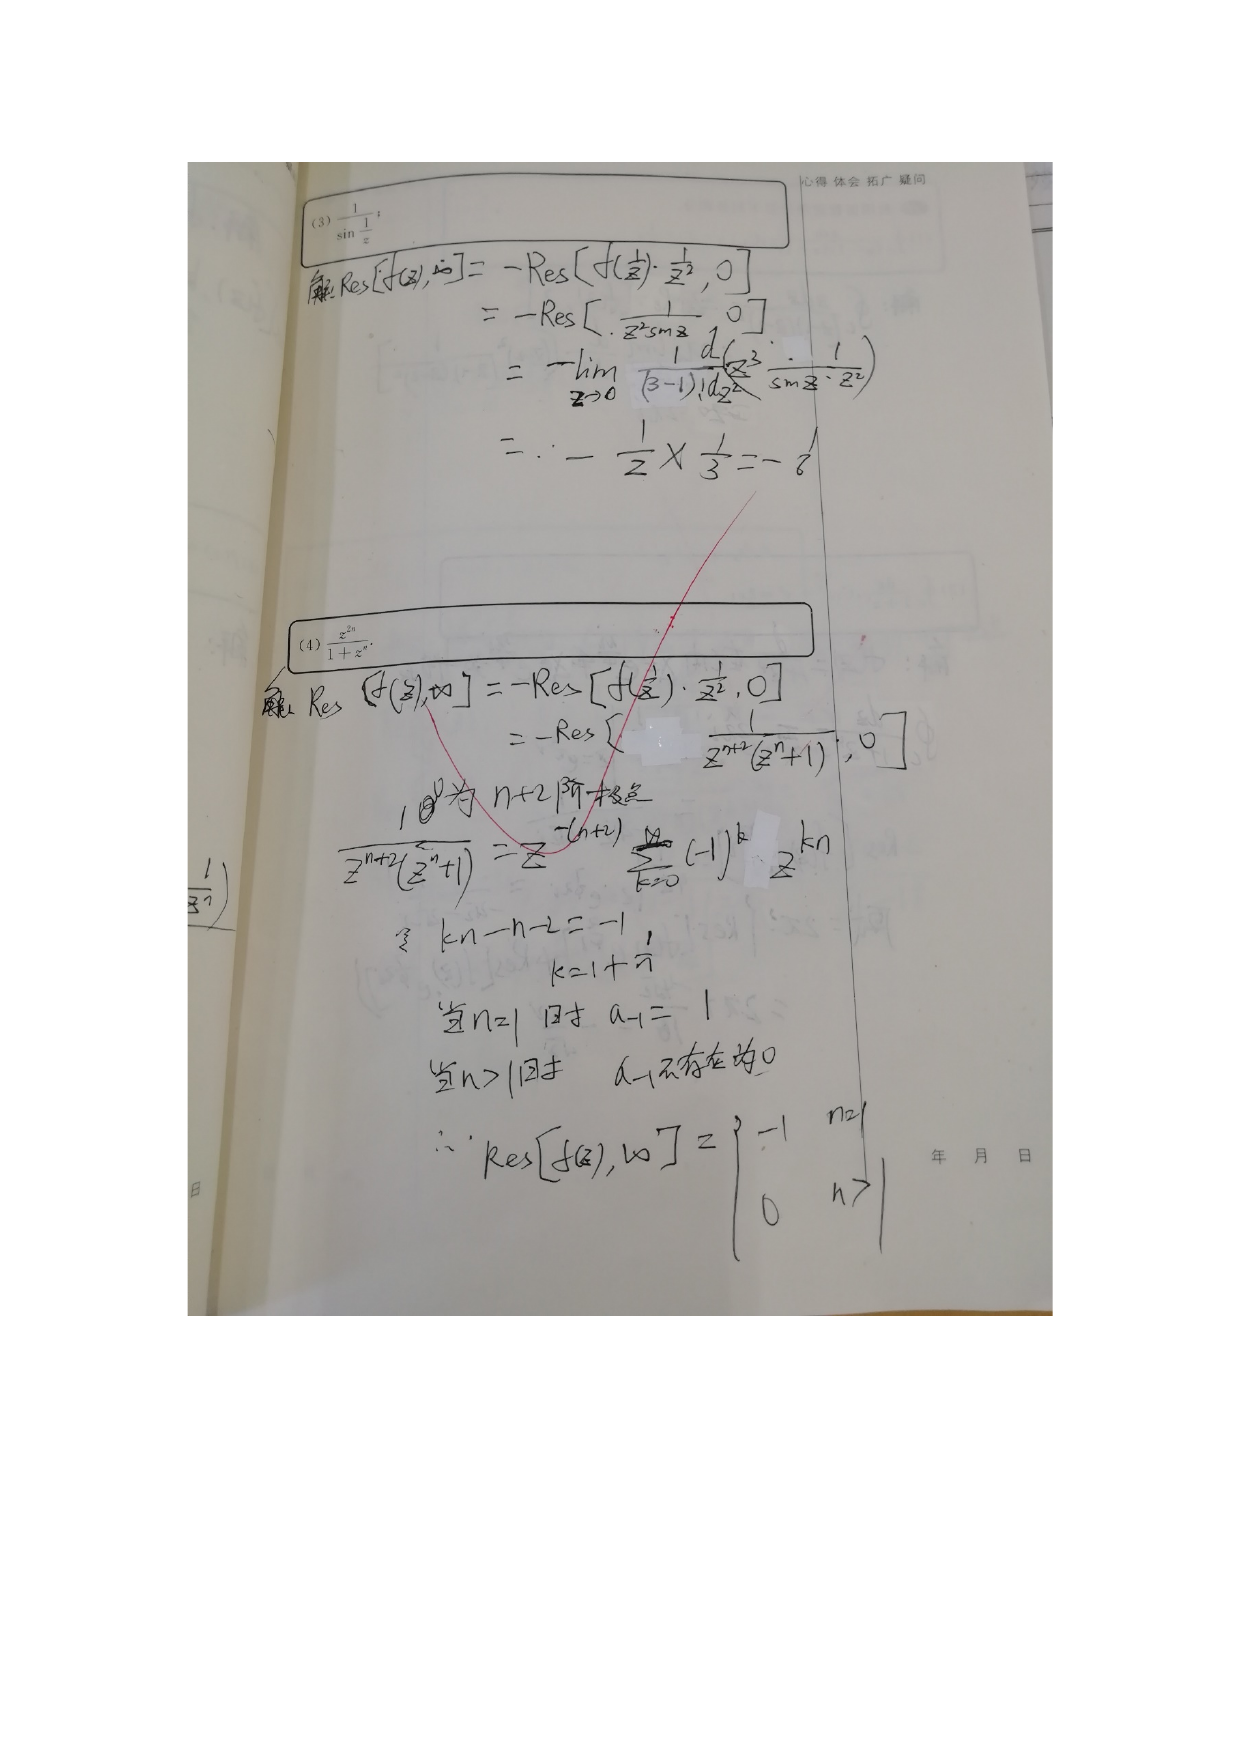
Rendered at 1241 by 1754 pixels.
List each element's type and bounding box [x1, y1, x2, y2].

picture [187, 162, 1053, 1316]
